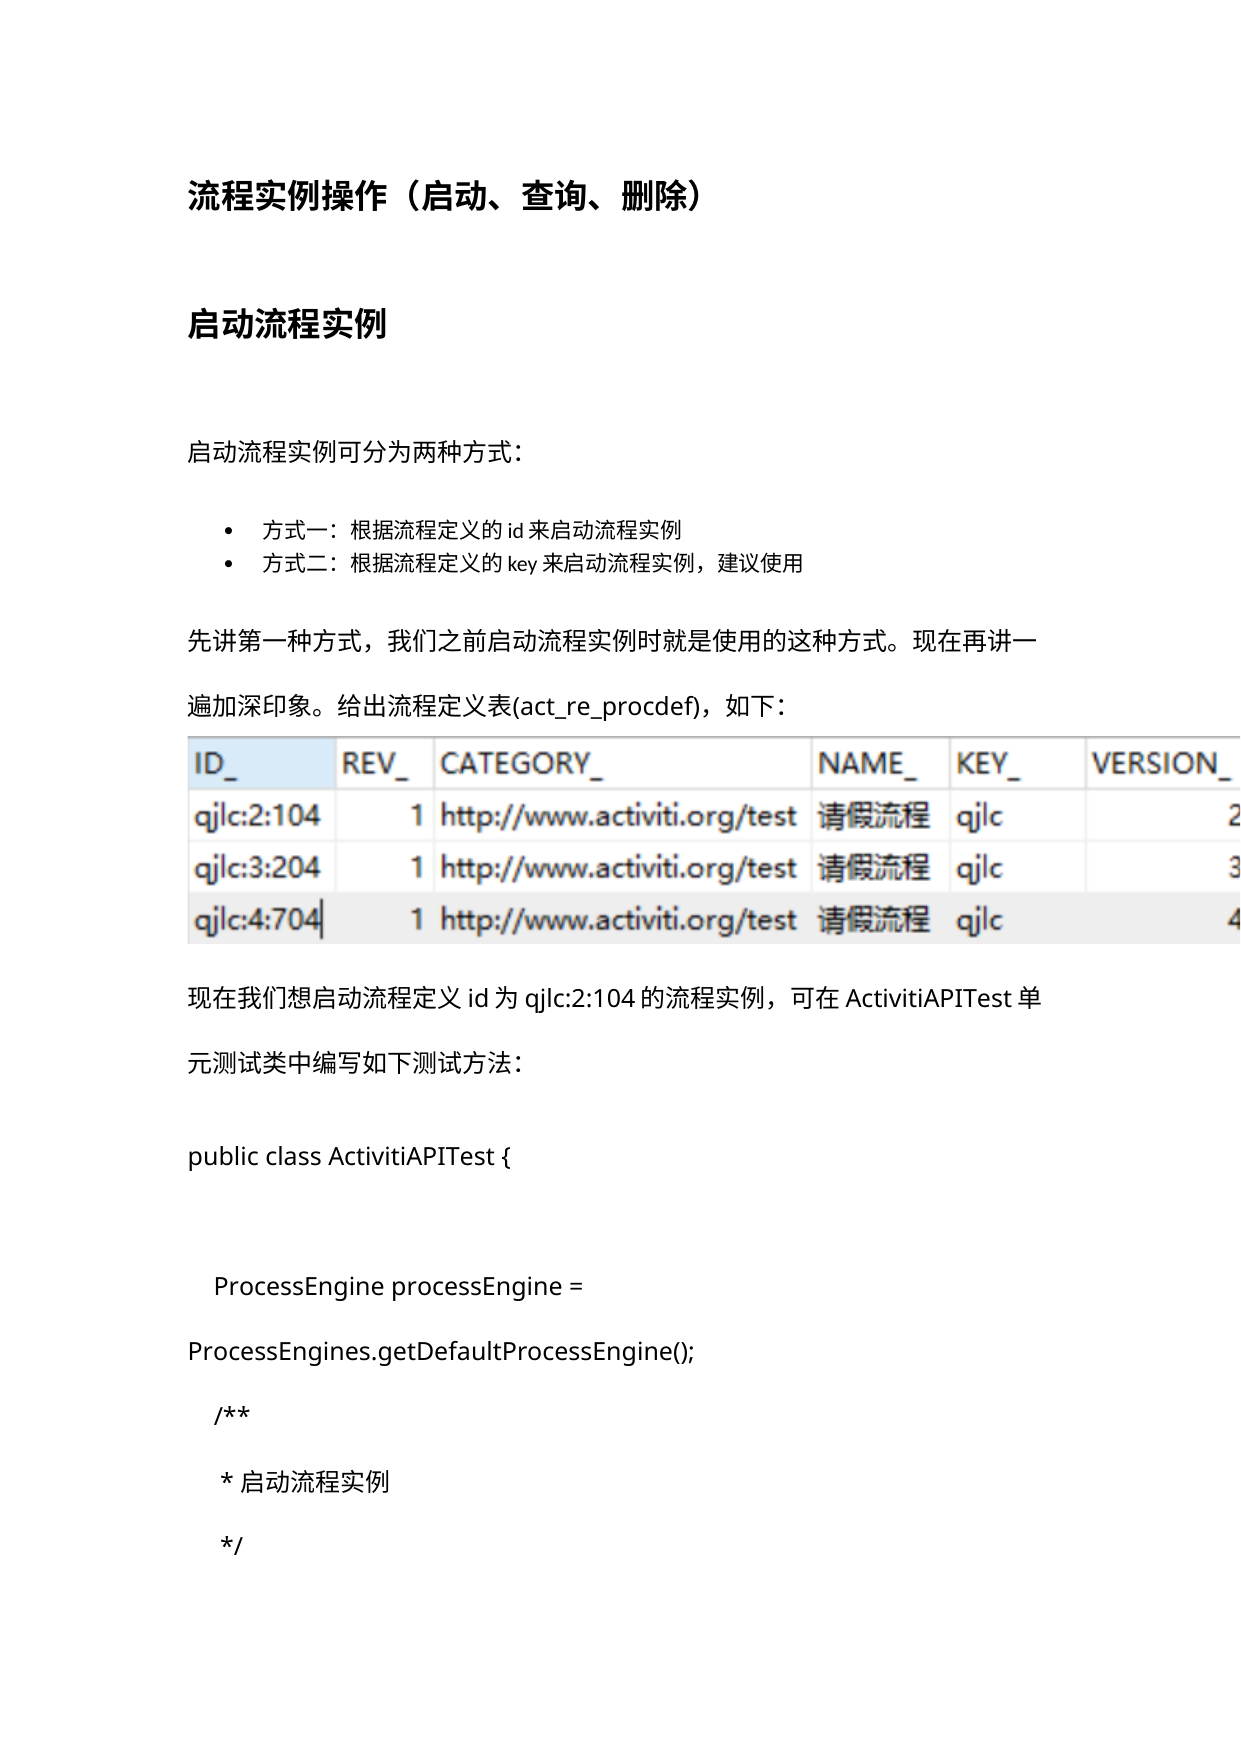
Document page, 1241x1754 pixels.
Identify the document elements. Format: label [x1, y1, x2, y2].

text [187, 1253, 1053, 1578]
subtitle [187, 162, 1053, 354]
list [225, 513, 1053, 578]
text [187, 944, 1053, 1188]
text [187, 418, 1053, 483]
picture [187, 736, 1241, 944]
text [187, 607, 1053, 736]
